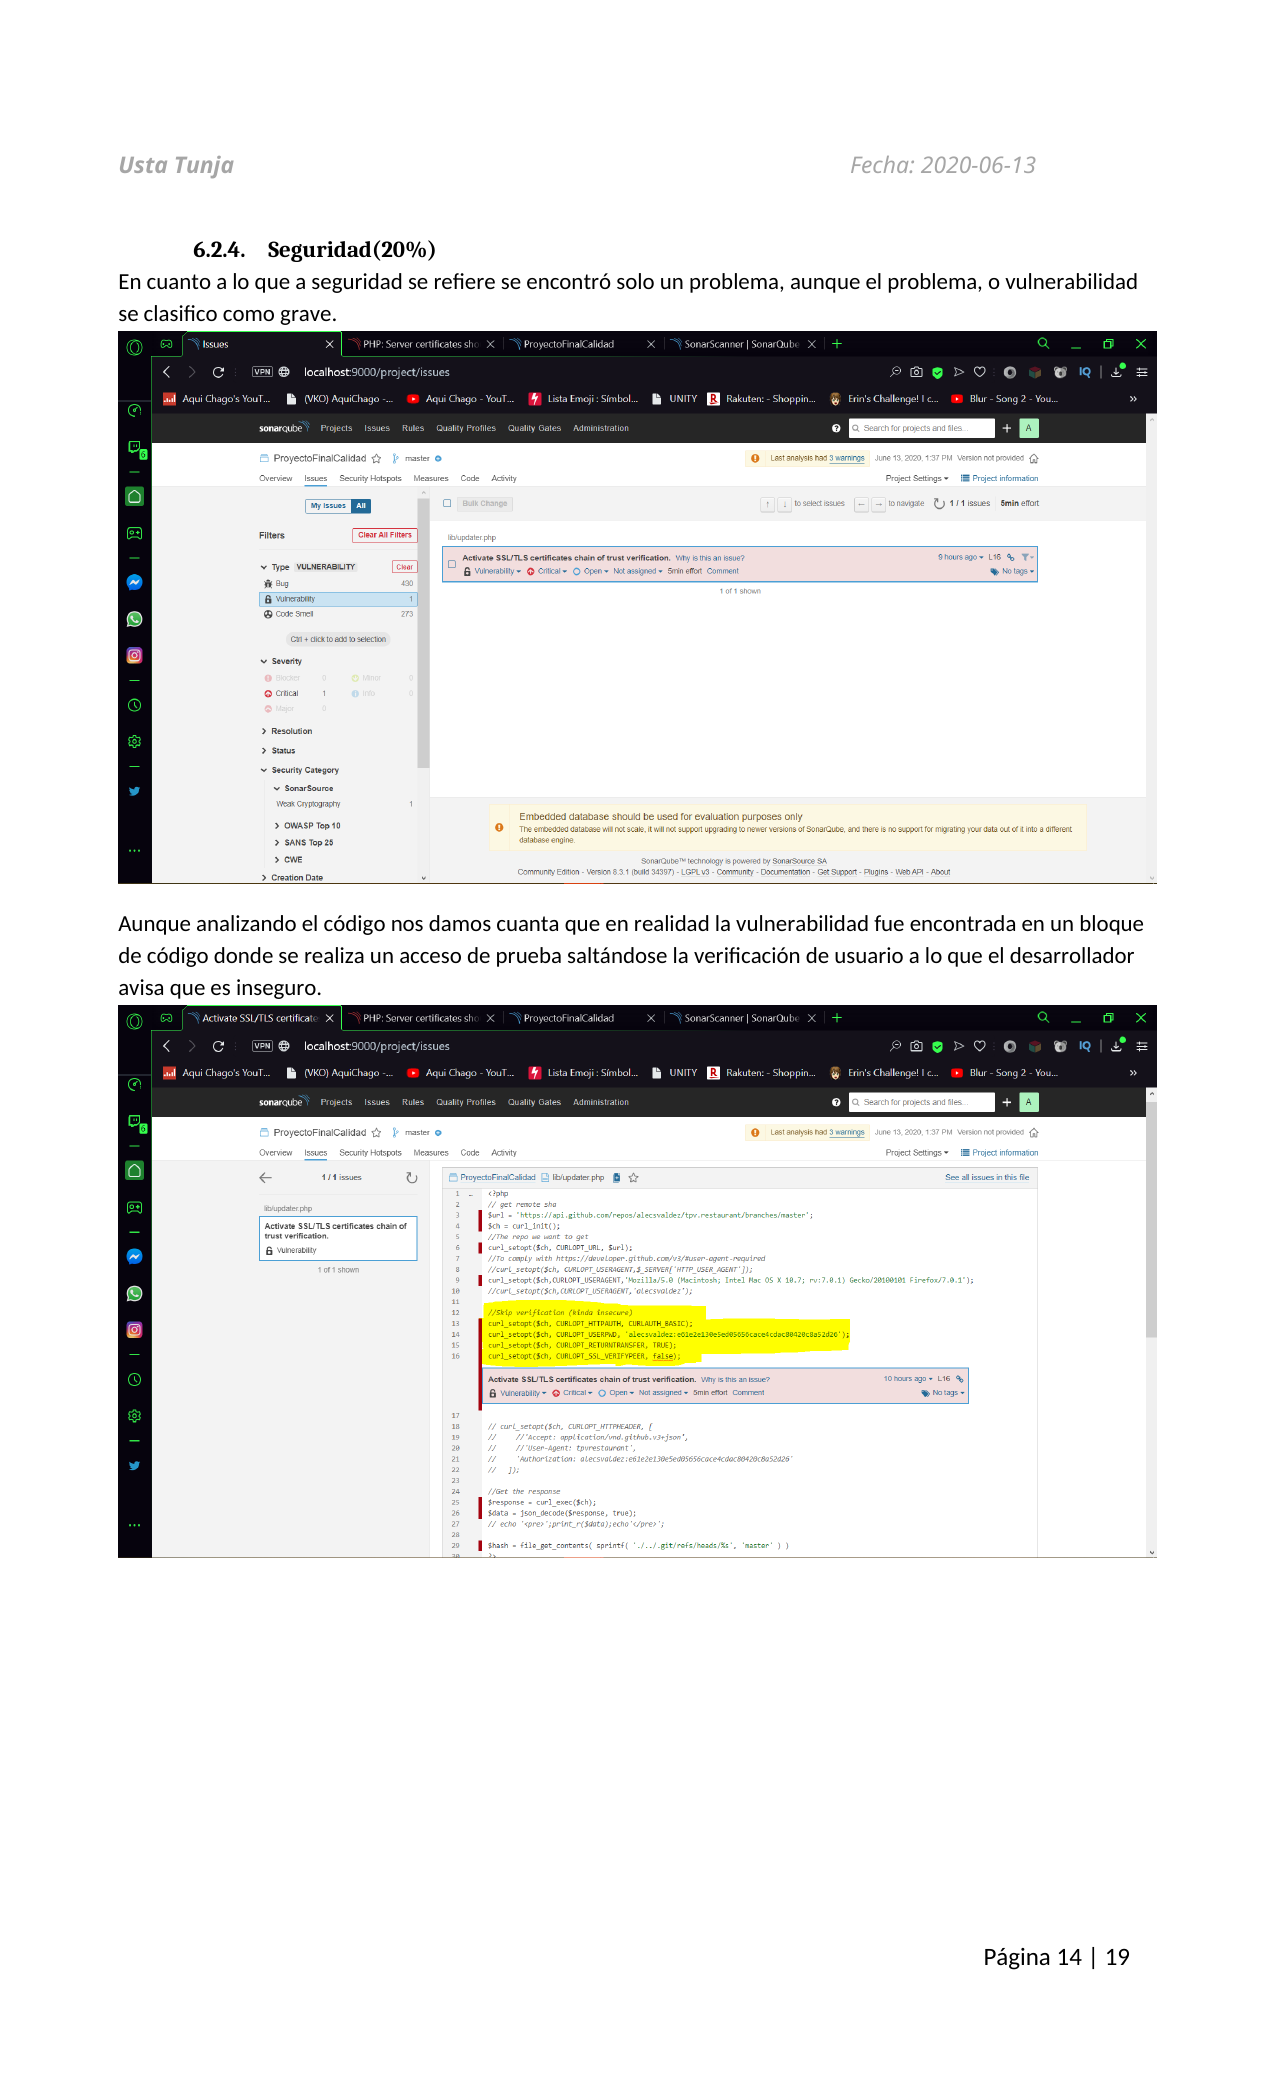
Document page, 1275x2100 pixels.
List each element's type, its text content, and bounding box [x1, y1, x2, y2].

text En cuanto a lo que a seguridad se refiere se encontró solo un problema, aunque el problema, o vulnerabilidad se clasifico como grave. [118, 267, 1157, 331]
picture [118, 1005, 1157, 1558]
text Aunque analizando el código nos damos cuanta que en realidad la vulnerabilidad fue encontrada en un bloque de código donde se realiza un acceso de prueba saltándose la verificación de usuario a lo que el desarrollador avisa que es inseguro. [118, 909, 1157, 1005]
picture [118, 331, 1157, 884]
subtitle Seguridad(20%) [193, 237, 1157, 263]
